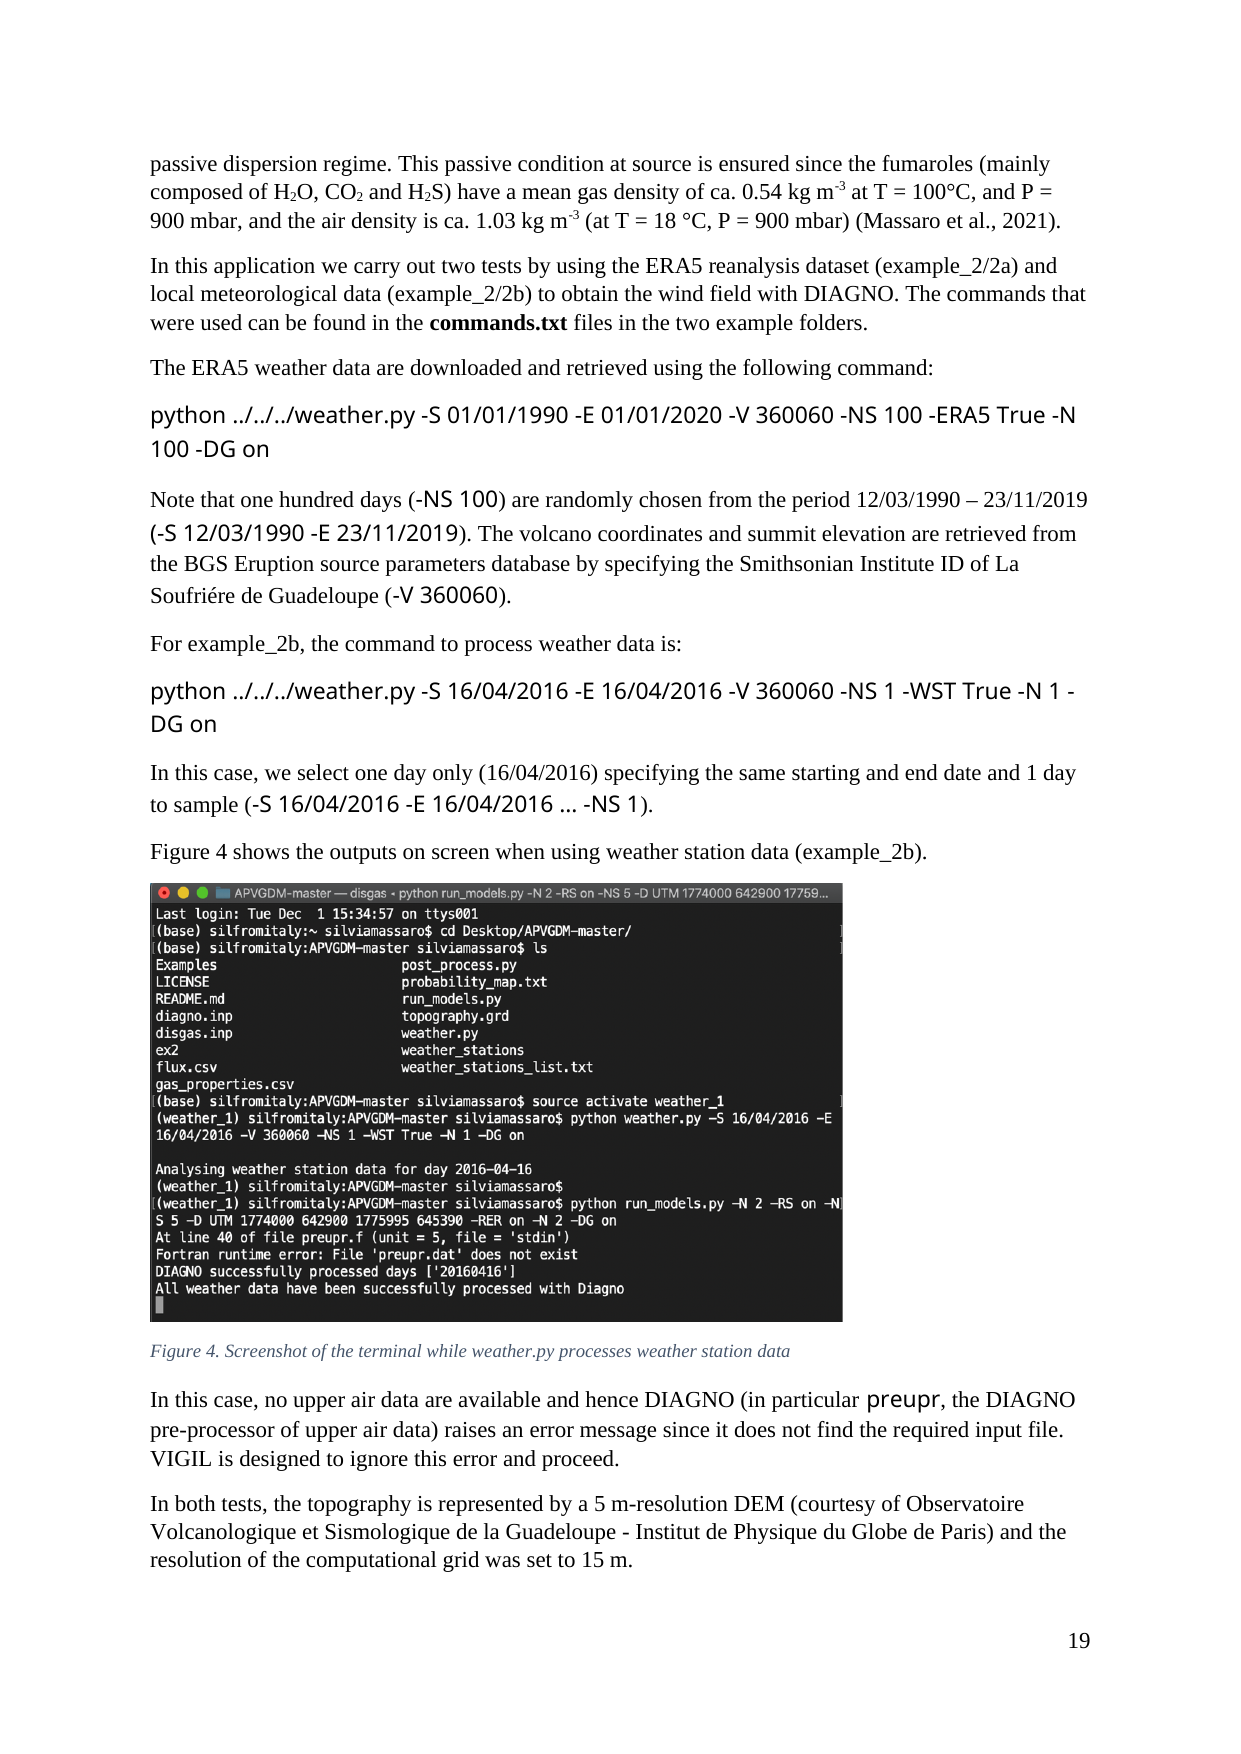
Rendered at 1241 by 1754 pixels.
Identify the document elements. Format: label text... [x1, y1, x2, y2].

picture [150, 883, 843, 1322]
text In both tests, the topography is represented by a 5 m-resolution DEM (courtesy of Observatoire Volcanologique et Sismologique de la Guadeloupe - Institut de Physique du Globe de Paris) and the resolution of the computational grid was set to 15 m. [150, 1490, 1090, 1573]
text For example_2b, the command to process weather data is: [150, 629, 1090, 656]
text In this case, we select one day only (16/04/2016) specifying the same starting and end date and 1 day to sample (-S 16/04/2016 -E 16/04/2016 … -NS 1). [150, 759, 1090, 819]
text Figure 4 shows the outputs on screen when using weather station data (example_2b). [150, 838, 1090, 864]
text python ../../../weather.py -S 01/01/1990 -E 01/01/2020 -V 360060 -NS 100 -ERA5 True -N 100 -DG on [150, 399, 1090, 464]
text The ERA5 weather data are downloaded and retrieved using the following command: [150, 354, 1090, 380]
text In this application we carry out two tests by using the ERA5 reanalysis dataset (example_2/2a) and local meteorological data (example_2/2b) to obtain the wind field with DIAGNO. The commands that were used can be found in the commands.txt files in the two example folders. [150, 252, 1090, 335]
text python ../../../weather.py -S 16/04/2016 -E 16/04/2016 -V 360060 -NS 1 -WST True -N 1 -DG on [150, 675, 1090, 740]
text In this case, no upper air data are available and hence DIAGNO (in particular preupr, the DIAGNO pre-processor of upper air data) raises an error message since it does not find the required input file. VIGIL is designed to ignore this error and proceed. [150, 1383, 1090, 1471]
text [150, 150, 1090, 233]
text Note that one hundred days (-NS 100) are randomly chosen from the period 12/03/1990 – 23/11/2019 (-S 12/03/1990 -E 23/11/2019). The volcano coordinates and summit elevation are retrieved from the BGS Eruption source parameters database by specifying the Smithsonian Institute ID of La Soufriére de Guadeloupe (-V 360060). [150, 483, 1090, 610]
